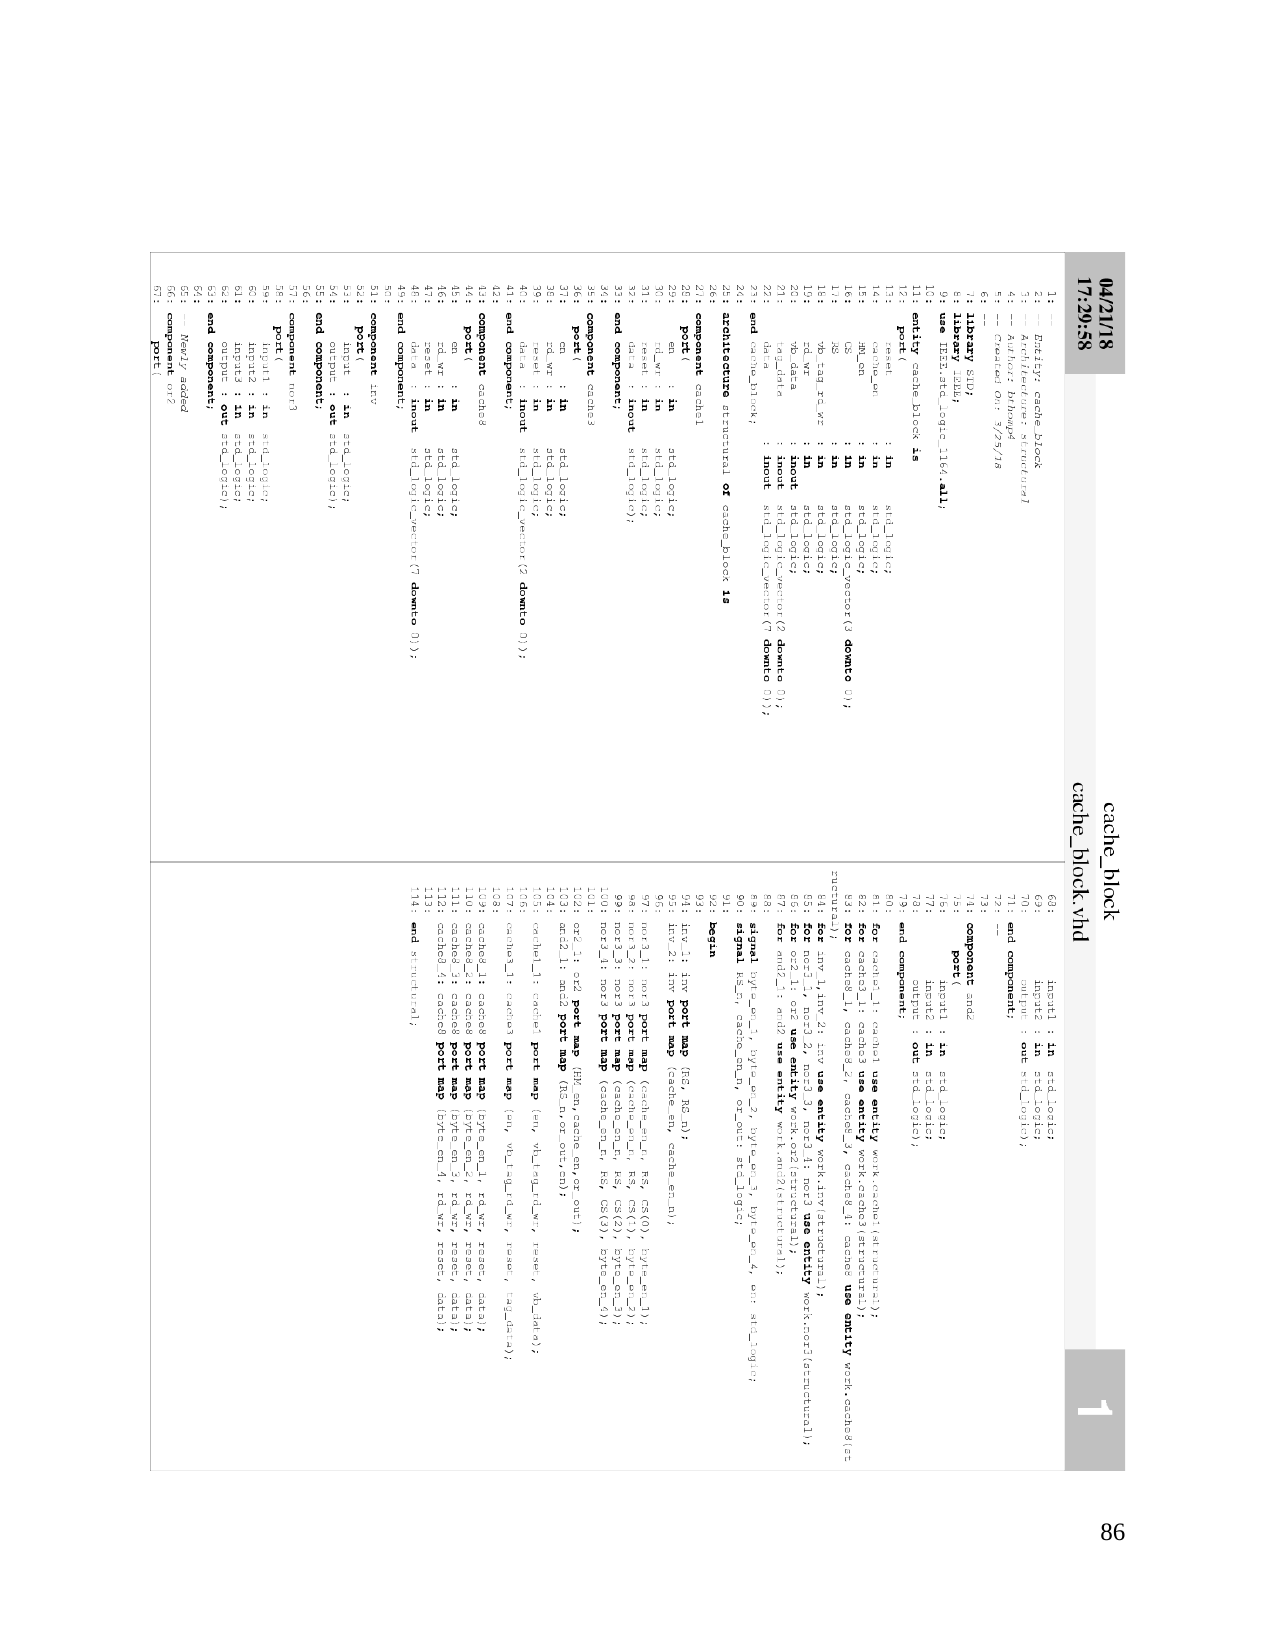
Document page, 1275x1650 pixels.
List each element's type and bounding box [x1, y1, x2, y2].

picture [150, 252, 1125, 1471]
